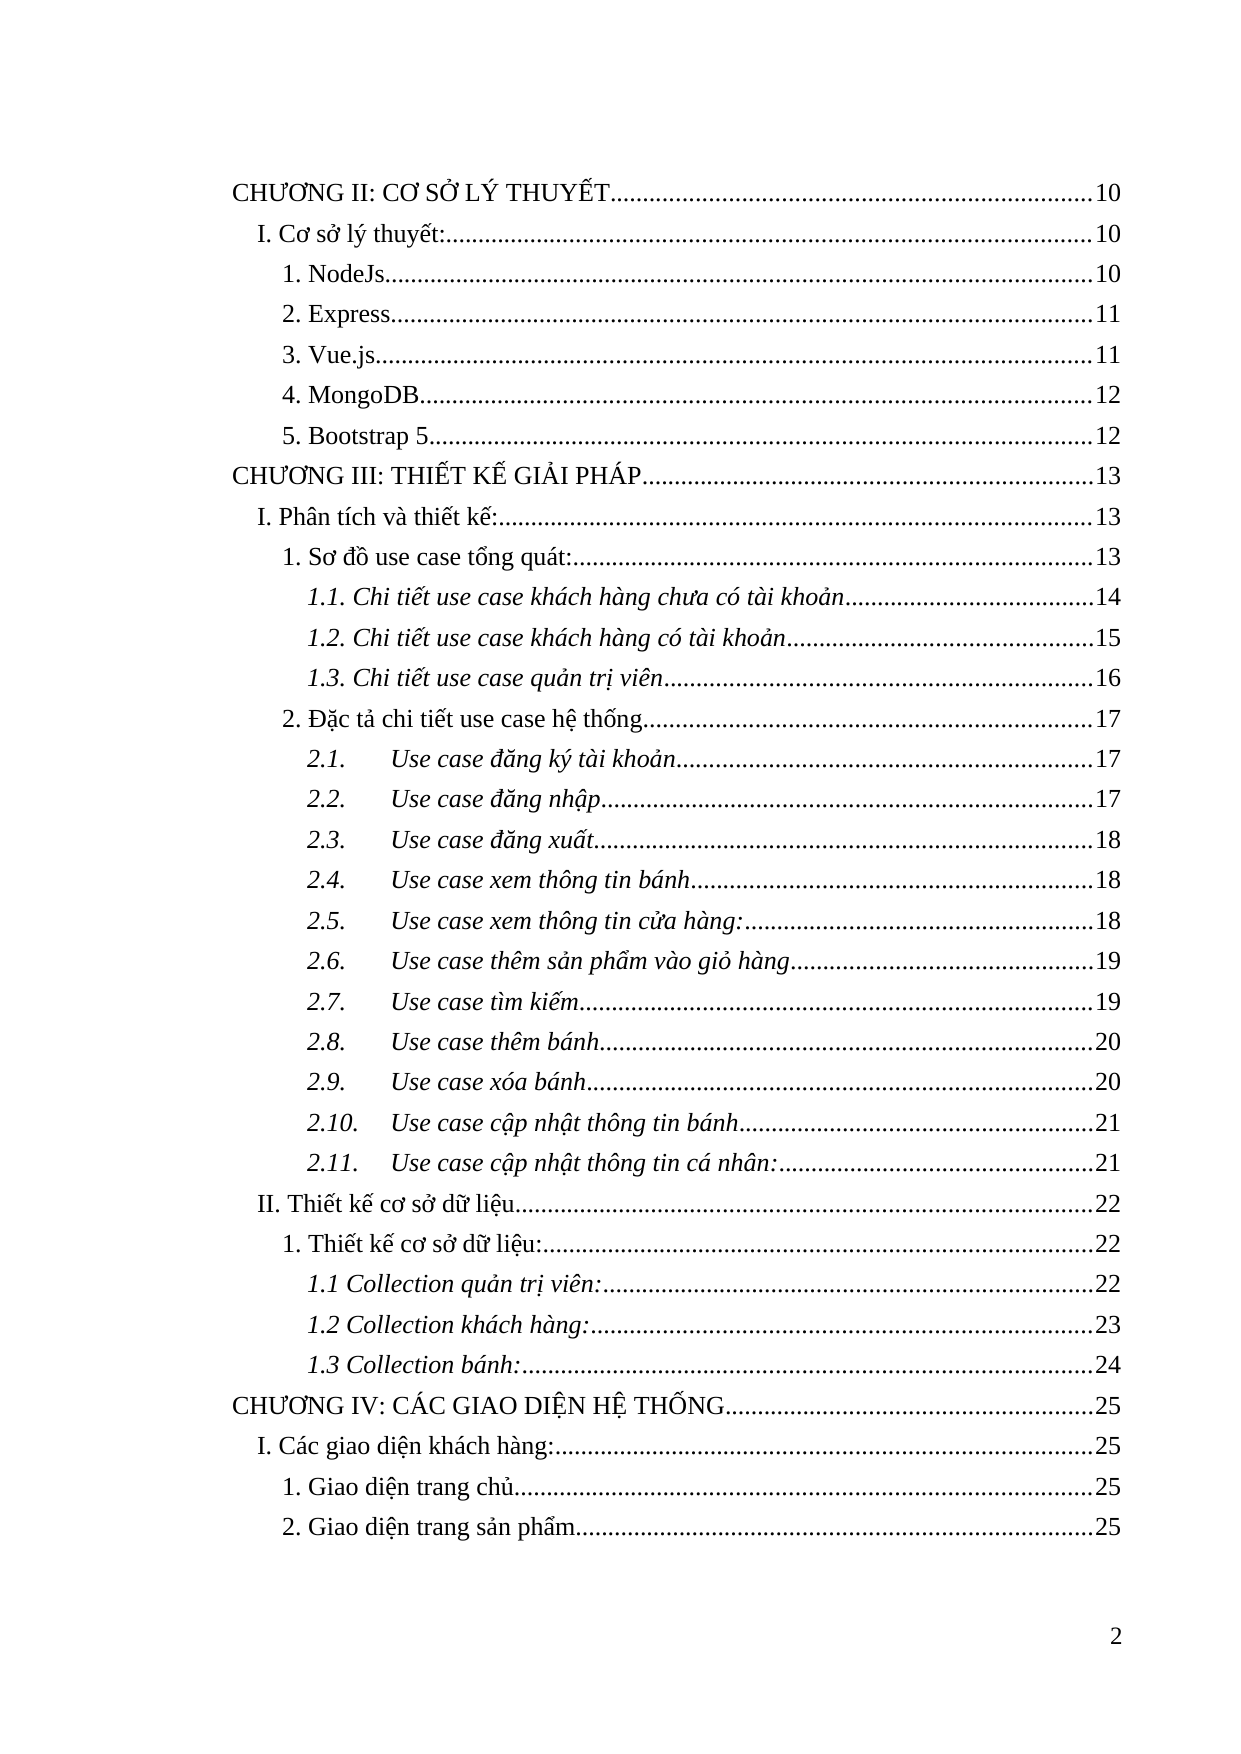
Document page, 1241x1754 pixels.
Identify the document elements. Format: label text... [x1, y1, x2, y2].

text 2.1. Use case đăng ký tài khoản 17 [307, 743, 1122, 773]
text 1.3. Chi tiết use case quản trị viên 16 [307, 662, 1122, 692]
text CHƯƠNG II: CƠ SỞ LÝ THUYẾT 10 [232, 177, 1122, 207]
text 2.8. Use case thêm bánh 20 [307, 1026, 1122, 1056]
text 2.2. Use case đăng nhập 17 [307, 783, 1122, 813]
text 2.5. Use case xem thông tin cửa hàng: 18 [307, 905, 1122, 935]
text CHƯƠNG IV: CÁC GIAO DIỆN HỆ THỐNG 25 [232, 1390, 1122, 1420]
text 1. Thiết kế cơ sở dữ liệu: 22 [282, 1228, 1122, 1258]
text 2.4. Use case xem thông tin bánh 18 [307, 864, 1122, 894]
text 2. Đặc tả chi tiết use case hệ thống 17 [282, 703, 1122, 733]
text 1. Giao diện trang chủ 25 [282, 1471, 1122, 1501]
text 5. Bootstrap 5 12 [282, 420, 1122, 450]
text 2.11. Use case cập nhật thông tin cá nhân: 21 [307, 1147, 1122, 1177]
text 1.1 Collection quản trị viên: 22 [307, 1268, 1122, 1298]
text 1.3 Collection bánh: 24 [307, 1349, 1122, 1379]
text 1. Sơ đồ use case tổng quát: 13 [282, 541, 1122, 571]
text 2.3. Use case đăng xuất 18 [307, 824, 1122, 854]
text 2. Express 11 [282, 298, 1122, 328]
text I. Phân tích và thiết kế: 13 [257, 501, 1122, 531]
text 2. Giao diện trang sản phẩm 25 [282, 1511, 1122, 1541]
text 2.6. Use case thêm sản phẩm vào giỏ hàng 19 [307, 945, 1122, 975]
text CHƯƠNG III: THIẾT KẾ GIẢI PHÁP 13 [232, 460, 1122, 490]
text 2.10. Use case cập nhật thông tin bánh 21 [307, 1107, 1122, 1137]
text 2.9. Use case xóa bánh 20 [307, 1066, 1122, 1096]
text 1. NodeJs 10 [282, 258, 1122, 288]
text 3. Vue.js 11 [282, 339, 1122, 369]
text II. Thiết kế cơ sở dữ liệu 22 [257, 1188, 1122, 1218]
text I. Cơ sở lý thuyết: 10 [257, 218, 1122, 248]
text 4. MongoDB 12 [282, 379, 1122, 409]
text 1.2. Chi tiết use case khách hàng có tài khoản 15 [307, 622, 1122, 652]
text 1.1. Chi tiết use case khách hàng chưa có tài khoản 14 [307, 581, 1122, 611]
text I. Các giao diện khách hàng: 25 [257, 1430, 1122, 1460]
text 2.7. Use case tìm kiếm 19 [307, 986, 1122, 1016]
text 1.2 Collection khách hàng: 23 [307, 1309, 1122, 1339]
